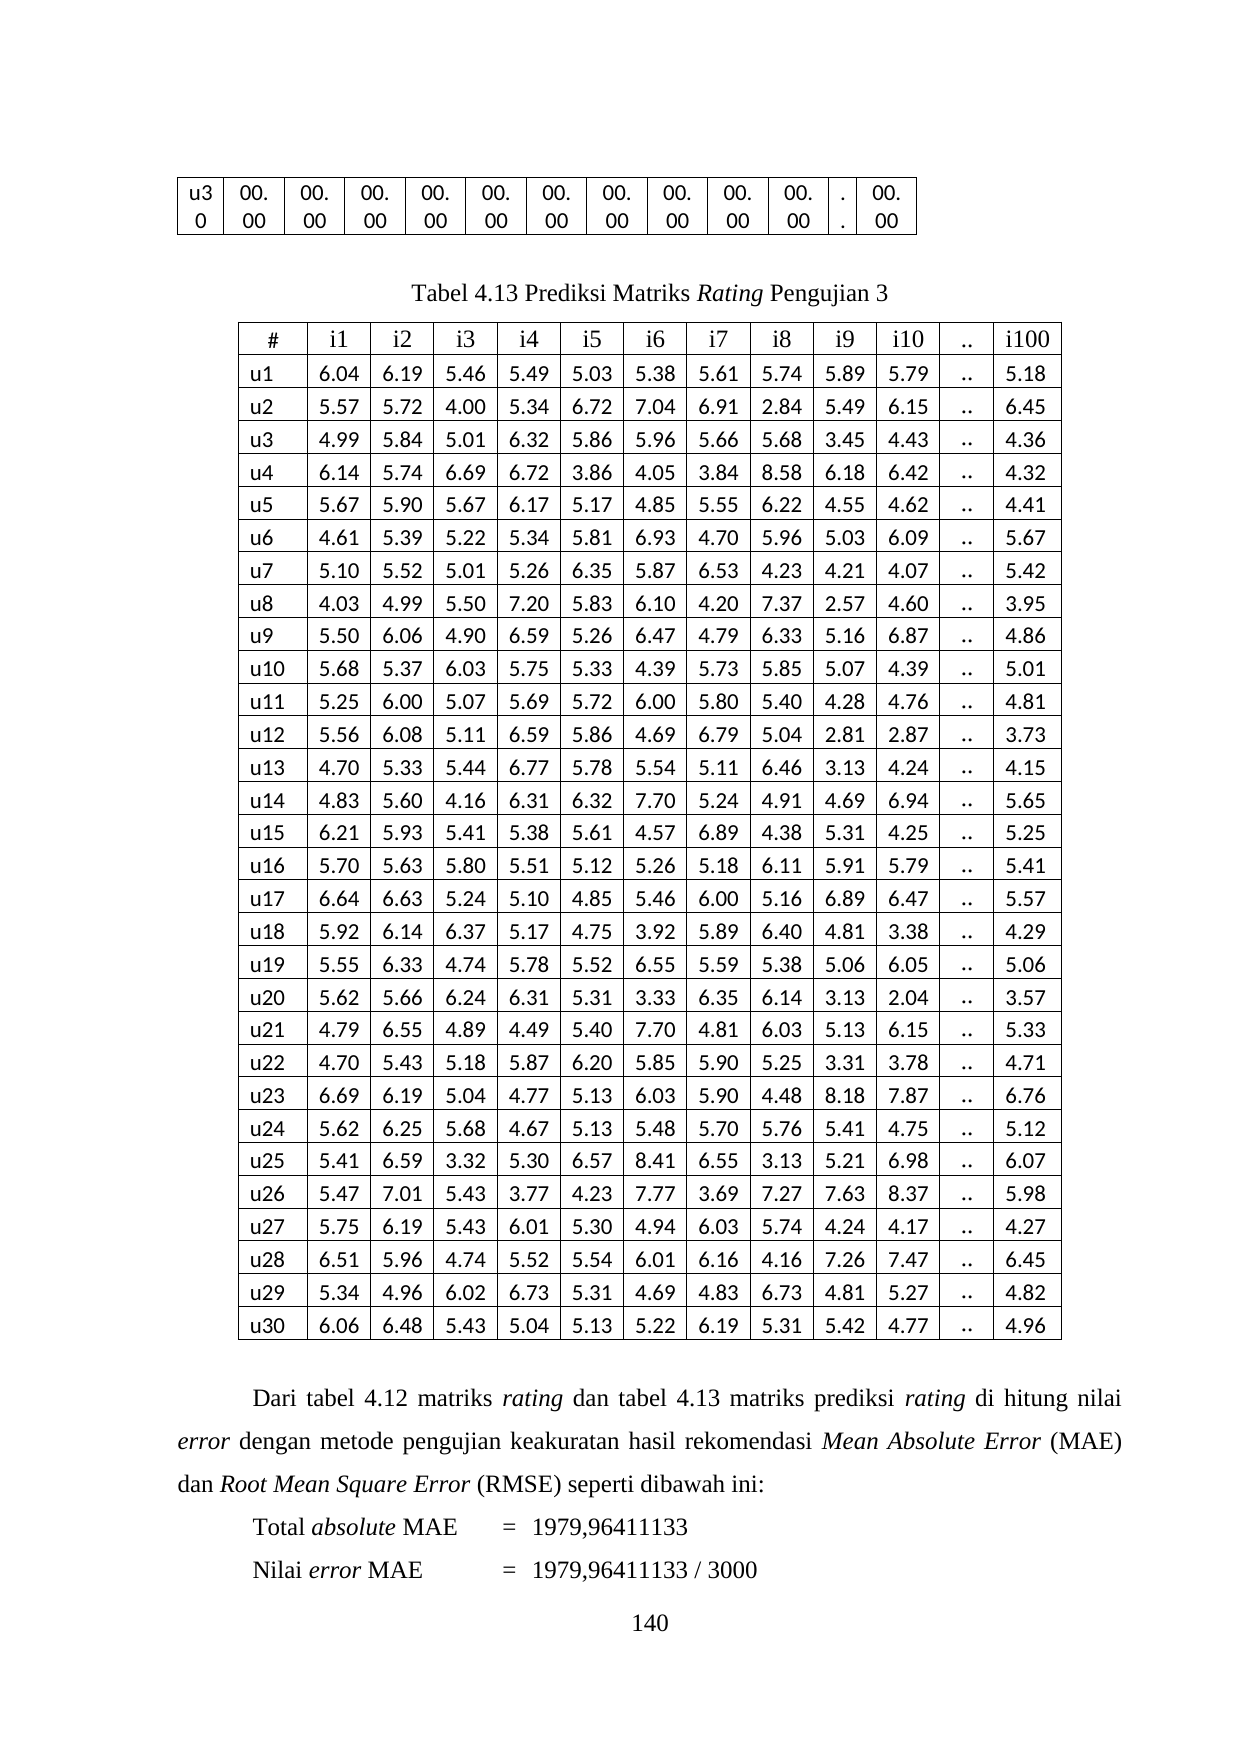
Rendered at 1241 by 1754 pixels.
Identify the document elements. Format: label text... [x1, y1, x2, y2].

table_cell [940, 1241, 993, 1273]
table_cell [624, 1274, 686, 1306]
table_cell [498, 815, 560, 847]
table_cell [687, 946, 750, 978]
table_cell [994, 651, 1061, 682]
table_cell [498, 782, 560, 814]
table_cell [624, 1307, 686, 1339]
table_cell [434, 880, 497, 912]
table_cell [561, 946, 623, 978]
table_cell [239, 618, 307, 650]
text Tabel 4. Prediksi Matriks Rating Pengujian 3 [177, 278, 1122, 307]
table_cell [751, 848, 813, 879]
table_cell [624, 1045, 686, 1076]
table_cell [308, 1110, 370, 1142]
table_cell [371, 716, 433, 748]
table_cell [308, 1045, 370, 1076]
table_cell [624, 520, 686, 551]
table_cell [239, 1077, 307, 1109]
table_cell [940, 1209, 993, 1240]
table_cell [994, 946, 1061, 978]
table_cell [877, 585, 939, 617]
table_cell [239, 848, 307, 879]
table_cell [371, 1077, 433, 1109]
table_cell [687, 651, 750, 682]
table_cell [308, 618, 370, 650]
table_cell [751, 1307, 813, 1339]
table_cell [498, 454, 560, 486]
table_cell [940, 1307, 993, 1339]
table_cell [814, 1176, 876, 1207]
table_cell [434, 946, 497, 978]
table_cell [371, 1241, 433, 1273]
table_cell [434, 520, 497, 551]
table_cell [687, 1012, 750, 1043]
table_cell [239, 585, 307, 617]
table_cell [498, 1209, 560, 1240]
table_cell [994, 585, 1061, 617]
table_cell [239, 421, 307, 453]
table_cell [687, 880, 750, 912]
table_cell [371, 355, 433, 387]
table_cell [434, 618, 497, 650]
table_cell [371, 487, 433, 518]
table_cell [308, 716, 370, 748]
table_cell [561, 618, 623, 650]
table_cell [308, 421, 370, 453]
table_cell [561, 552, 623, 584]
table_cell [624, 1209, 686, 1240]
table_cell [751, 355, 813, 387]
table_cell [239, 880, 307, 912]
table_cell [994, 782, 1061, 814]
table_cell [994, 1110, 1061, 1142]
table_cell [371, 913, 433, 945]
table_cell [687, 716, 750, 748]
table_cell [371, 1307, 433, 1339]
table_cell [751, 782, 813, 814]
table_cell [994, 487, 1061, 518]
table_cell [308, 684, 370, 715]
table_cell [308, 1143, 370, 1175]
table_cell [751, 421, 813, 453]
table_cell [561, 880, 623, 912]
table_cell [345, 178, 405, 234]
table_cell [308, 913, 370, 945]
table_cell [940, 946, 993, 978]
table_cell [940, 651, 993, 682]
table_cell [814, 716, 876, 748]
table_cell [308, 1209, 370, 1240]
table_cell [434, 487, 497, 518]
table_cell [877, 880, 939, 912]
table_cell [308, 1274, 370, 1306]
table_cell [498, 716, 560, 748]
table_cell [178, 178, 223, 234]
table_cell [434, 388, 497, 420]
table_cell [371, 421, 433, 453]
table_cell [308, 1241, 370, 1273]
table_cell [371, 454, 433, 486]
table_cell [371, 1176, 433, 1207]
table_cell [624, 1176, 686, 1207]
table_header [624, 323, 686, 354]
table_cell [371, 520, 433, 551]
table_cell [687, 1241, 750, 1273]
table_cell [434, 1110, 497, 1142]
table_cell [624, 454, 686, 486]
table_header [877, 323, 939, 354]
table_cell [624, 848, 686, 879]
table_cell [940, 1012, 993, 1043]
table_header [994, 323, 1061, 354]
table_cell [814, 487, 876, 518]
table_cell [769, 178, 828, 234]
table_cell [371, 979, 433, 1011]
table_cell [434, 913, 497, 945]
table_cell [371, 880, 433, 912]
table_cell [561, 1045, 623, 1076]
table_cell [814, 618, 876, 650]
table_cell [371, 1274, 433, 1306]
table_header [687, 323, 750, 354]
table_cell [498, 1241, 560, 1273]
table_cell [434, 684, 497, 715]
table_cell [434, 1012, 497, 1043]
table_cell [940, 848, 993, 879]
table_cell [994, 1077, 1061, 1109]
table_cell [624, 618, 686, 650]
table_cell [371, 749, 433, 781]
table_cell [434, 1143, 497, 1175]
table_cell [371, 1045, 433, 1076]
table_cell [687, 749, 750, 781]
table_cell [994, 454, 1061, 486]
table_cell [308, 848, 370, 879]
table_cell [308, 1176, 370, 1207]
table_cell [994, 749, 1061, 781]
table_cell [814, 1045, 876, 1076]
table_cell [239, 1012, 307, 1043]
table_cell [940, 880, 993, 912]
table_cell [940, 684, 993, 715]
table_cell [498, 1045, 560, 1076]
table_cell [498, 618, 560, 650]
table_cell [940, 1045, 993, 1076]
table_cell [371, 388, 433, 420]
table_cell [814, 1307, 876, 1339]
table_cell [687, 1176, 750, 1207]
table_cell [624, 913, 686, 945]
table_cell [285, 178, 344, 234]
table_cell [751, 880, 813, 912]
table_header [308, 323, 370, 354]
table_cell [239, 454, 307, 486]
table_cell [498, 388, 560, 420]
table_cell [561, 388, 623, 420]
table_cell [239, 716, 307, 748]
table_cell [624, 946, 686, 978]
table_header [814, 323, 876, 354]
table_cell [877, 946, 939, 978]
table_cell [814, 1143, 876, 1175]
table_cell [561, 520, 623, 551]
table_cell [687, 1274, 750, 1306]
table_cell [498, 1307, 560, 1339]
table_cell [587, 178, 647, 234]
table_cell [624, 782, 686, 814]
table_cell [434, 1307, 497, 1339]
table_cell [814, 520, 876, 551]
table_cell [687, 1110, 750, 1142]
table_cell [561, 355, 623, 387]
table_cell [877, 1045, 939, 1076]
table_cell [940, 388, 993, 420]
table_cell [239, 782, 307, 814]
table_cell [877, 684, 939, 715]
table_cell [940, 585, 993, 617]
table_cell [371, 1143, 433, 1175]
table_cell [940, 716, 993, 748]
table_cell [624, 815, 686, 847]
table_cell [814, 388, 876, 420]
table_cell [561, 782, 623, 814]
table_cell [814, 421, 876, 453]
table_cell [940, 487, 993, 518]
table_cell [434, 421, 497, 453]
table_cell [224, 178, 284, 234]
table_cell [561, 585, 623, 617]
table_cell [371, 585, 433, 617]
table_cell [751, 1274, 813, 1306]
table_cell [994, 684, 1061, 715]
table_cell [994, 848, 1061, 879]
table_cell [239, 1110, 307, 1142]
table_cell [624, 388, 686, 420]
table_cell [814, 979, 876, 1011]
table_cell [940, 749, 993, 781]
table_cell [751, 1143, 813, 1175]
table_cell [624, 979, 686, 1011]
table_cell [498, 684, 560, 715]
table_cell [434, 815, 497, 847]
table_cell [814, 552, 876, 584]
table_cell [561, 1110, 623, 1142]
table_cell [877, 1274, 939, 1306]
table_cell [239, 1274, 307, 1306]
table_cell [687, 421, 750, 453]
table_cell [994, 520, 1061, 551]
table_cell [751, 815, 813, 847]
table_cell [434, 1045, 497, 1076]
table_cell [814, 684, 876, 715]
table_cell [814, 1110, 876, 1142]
text Dari tabel 4.12 matriks rating dan tabel 4.13 matriks prediksi rating di hitung nilai error dengan metode pengujian keakuratan hasil rekomendasi Mean Absolute Error (MAE) dan Root Mean Square Error (RMSE) seperti dibawah ini: [177, 1383, 1122, 1498]
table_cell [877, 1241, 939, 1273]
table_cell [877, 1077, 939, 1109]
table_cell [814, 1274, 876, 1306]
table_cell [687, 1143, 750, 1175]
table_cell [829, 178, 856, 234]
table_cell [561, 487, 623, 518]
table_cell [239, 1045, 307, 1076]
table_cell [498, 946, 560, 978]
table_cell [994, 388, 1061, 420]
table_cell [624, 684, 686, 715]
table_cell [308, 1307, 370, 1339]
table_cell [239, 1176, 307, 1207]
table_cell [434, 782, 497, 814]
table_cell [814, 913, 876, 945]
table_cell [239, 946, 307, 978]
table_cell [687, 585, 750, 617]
text Total absolute MAE = 1979,96411133 [177, 1512, 1122, 1541]
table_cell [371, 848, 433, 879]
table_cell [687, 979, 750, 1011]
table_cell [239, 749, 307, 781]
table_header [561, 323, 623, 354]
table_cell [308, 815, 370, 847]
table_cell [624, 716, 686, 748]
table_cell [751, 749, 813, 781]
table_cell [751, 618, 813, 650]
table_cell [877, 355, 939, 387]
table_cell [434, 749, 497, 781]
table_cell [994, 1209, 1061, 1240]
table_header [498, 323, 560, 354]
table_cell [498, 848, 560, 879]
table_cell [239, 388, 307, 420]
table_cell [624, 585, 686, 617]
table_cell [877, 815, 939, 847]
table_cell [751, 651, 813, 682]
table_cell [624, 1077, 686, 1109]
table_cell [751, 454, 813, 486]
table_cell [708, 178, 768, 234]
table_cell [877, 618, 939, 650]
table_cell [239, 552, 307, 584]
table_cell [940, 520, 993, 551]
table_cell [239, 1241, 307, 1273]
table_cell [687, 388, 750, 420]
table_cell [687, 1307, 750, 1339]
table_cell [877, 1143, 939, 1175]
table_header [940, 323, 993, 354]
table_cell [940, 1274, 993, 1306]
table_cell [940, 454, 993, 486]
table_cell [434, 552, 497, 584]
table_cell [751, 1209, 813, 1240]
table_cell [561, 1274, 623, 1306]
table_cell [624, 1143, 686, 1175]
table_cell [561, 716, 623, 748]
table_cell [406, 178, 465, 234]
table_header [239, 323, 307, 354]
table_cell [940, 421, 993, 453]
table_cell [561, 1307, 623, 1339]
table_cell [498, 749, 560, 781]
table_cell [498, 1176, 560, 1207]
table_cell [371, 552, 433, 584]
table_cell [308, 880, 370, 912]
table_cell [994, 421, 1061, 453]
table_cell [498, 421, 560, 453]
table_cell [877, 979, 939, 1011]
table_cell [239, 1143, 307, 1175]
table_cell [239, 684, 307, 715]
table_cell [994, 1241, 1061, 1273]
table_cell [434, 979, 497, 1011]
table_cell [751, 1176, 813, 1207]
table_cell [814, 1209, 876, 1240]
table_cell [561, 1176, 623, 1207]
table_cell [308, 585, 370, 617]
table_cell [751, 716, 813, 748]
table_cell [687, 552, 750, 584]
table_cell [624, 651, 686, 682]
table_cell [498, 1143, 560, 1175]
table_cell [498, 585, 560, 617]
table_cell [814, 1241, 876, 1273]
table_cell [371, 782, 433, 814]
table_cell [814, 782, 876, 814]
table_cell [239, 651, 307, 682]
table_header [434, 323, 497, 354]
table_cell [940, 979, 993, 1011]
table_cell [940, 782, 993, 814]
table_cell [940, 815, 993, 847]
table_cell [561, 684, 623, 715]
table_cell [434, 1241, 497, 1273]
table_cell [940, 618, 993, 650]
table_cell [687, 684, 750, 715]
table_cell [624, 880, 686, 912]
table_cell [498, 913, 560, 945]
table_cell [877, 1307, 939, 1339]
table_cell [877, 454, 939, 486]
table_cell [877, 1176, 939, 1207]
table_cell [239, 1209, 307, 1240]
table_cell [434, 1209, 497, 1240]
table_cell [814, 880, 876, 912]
text Nilai error MAE = 1979,96411133 / 3000 [177, 1555, 1122, 1584]
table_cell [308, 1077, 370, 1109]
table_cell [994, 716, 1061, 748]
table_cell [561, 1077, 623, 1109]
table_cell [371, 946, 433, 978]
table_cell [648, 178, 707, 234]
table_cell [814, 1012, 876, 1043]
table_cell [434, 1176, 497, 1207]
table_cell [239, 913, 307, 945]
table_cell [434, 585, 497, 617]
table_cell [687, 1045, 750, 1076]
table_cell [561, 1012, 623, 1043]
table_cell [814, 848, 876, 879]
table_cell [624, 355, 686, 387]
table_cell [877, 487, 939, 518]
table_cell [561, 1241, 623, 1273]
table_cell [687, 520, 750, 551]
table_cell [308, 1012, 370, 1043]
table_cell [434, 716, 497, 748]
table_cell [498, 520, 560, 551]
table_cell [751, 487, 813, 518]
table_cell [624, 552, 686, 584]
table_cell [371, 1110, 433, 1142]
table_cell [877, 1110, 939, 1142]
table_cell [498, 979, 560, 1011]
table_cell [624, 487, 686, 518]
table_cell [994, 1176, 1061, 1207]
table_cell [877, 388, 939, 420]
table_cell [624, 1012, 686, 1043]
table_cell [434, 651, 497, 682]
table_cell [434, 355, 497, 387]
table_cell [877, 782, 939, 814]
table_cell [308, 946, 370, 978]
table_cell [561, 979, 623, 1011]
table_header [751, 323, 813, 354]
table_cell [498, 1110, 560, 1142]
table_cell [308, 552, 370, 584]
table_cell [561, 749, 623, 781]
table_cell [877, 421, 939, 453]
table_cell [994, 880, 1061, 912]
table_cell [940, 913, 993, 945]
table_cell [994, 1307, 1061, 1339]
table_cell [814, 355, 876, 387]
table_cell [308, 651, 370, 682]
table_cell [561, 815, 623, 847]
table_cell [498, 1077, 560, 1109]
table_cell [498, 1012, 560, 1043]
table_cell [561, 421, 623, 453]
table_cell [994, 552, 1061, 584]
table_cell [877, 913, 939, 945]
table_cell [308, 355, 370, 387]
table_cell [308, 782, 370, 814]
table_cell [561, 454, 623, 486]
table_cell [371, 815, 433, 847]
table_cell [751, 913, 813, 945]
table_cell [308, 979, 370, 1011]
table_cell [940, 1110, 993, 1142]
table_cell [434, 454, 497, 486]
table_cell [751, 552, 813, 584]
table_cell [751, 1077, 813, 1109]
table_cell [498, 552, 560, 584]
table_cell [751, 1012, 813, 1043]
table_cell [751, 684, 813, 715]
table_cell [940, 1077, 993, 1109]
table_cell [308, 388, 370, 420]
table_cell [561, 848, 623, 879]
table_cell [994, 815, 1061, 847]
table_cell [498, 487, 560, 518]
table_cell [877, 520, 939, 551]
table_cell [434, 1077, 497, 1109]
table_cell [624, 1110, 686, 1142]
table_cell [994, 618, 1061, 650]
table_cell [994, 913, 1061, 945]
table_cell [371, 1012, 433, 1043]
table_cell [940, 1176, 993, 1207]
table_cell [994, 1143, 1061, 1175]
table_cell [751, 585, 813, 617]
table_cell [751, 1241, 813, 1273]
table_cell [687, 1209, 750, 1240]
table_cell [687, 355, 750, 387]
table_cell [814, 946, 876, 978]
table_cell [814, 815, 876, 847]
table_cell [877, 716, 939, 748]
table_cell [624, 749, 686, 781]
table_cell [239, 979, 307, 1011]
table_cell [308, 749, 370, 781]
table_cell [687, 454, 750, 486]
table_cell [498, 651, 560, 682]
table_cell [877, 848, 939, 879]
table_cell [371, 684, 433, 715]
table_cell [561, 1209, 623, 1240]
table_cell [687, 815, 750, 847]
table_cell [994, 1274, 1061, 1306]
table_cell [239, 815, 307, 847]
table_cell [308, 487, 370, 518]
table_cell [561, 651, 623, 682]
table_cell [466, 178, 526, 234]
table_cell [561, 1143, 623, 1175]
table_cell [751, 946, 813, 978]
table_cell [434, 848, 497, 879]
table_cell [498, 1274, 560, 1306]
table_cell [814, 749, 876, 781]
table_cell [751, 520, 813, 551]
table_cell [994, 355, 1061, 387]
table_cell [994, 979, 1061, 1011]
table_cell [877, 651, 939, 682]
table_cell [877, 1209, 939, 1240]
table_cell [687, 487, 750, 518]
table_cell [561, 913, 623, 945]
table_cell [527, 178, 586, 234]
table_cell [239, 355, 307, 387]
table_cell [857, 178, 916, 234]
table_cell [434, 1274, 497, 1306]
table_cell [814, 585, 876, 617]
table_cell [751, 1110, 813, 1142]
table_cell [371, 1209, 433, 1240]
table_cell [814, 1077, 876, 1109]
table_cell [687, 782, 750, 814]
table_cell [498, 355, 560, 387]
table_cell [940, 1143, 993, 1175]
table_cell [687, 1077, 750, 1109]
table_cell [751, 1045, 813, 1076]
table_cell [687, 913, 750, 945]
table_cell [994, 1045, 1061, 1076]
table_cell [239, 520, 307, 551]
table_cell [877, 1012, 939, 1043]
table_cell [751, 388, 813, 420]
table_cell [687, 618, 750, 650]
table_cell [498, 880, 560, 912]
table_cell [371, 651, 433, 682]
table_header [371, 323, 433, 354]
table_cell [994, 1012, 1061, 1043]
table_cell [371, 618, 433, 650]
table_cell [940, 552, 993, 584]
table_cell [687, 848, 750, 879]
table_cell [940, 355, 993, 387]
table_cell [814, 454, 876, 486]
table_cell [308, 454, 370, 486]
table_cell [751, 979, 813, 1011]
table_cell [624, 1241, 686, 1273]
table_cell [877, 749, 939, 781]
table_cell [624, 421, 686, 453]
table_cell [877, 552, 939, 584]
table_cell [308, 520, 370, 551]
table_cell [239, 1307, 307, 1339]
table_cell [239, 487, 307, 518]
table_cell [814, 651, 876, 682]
